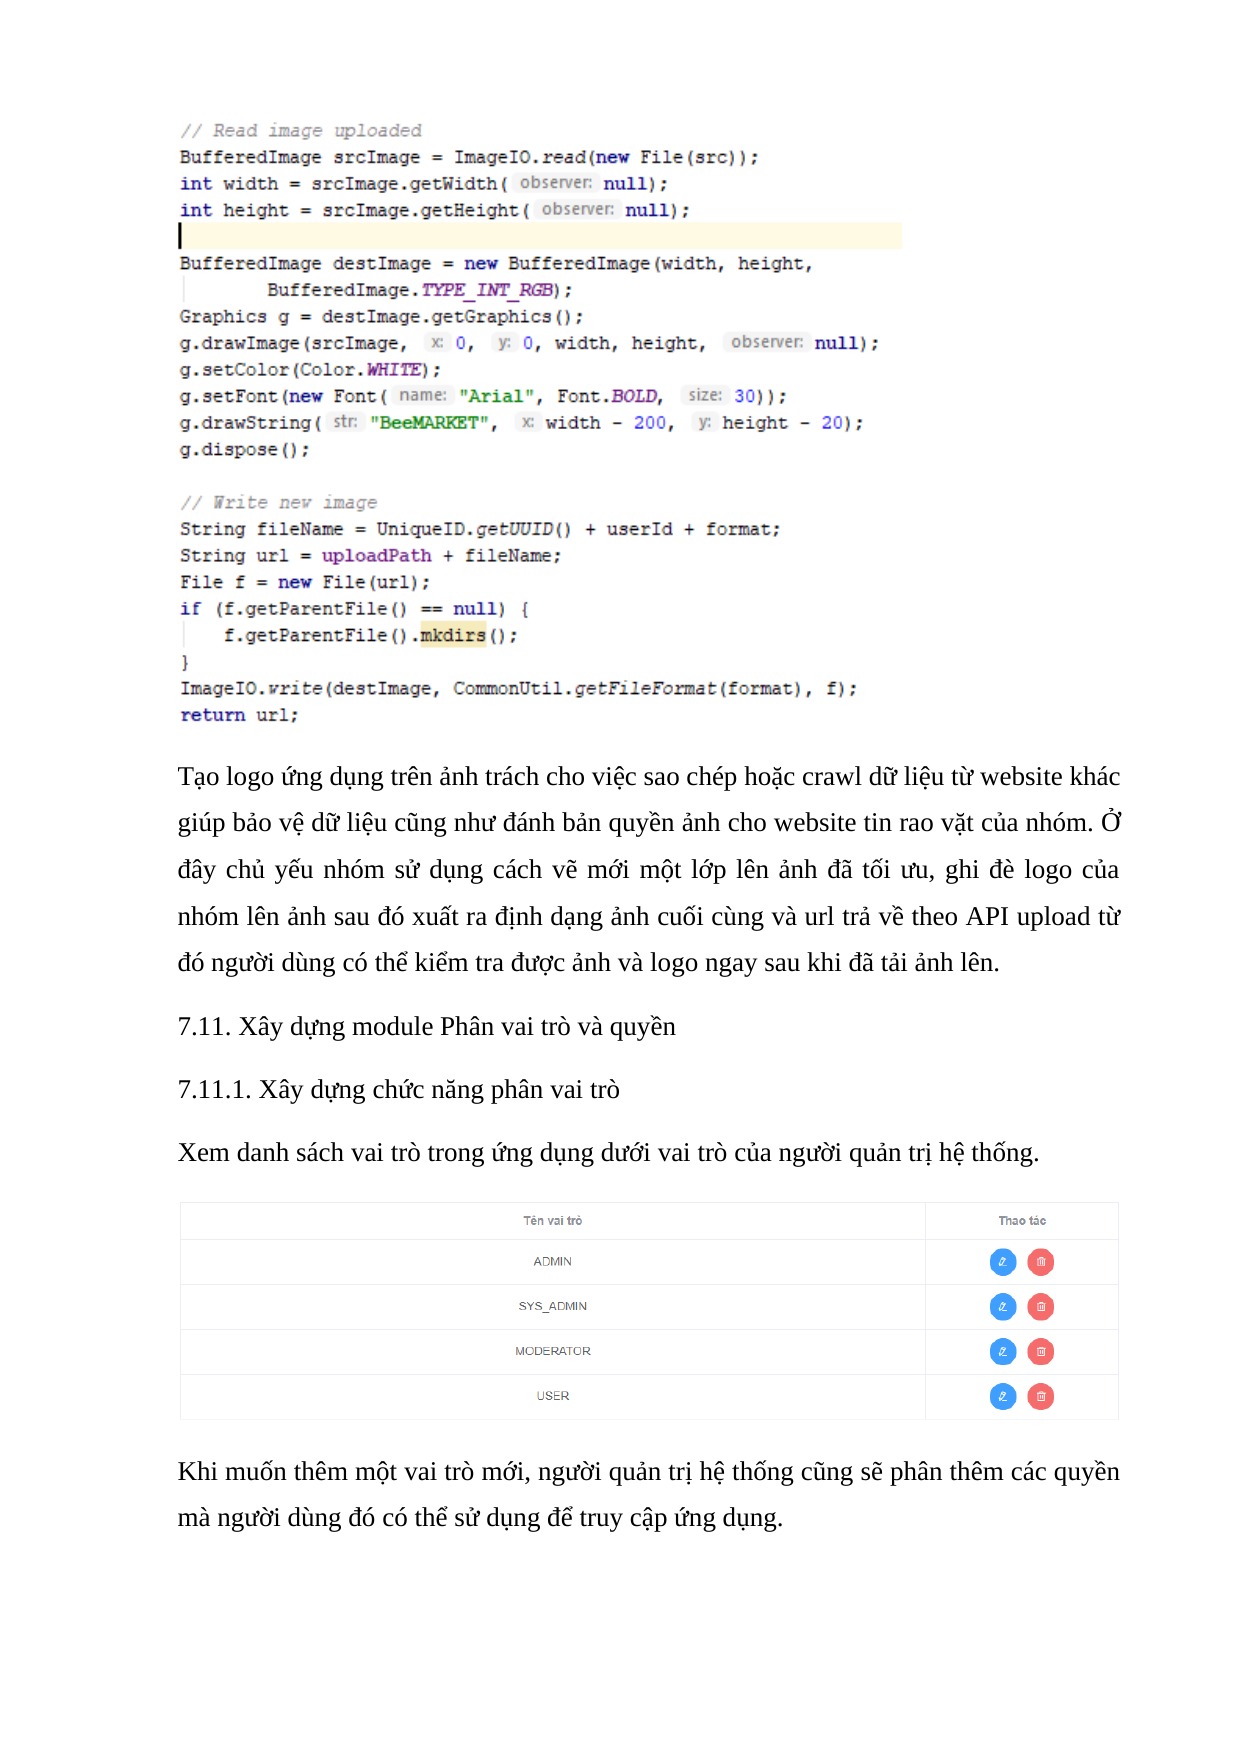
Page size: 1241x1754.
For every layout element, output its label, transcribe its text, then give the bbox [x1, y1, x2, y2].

text 7.11. Xây dựng module Phân vai trò và quyền [177, 1010, 1122, 1041]
picture [177, 118, 903, 729]
text Khi muốn thêm một vai trò mới, người quản trị hệ thống cũng sẽ phân thêm các quyền mà người dùng đó có thể sử dụng để truy cập ứng dụng. [177, 1455, 1122, 1533]
text Tạo logo ứng dụng trên ảnh trách cho việc sao chép hoặc crawl dữ liệu từ website khác giúp bảo vệ dữ liệu cũng như đánh bản quyền ảnh cho website tin rao vặt của nhóm. Ở đây chủ yếu nhóm sử dụng cách vẽ mới một lớp lên ảnh đã tối ưu, ghi đè logo của nhóm lên ảnh sau đó xuất ra định dạng ảnh cuối cùng và url trả về theo API upload từ đó người dùng có thể kiểm tra được ảnh và logo ngay sau khi đã tải ảnh lên. [177, 760, 1122, 977]
text 7.11.1. Xây dựng chức năng phân vai trò [177, 1073, 1122, 1104]
picture [177, 1199, 1123, 1425]
text Xem danh sách vai trò trong ứng dụng dưới vai trò của người quản trị hệ thống. [177, 1136, 1122, 1167]
